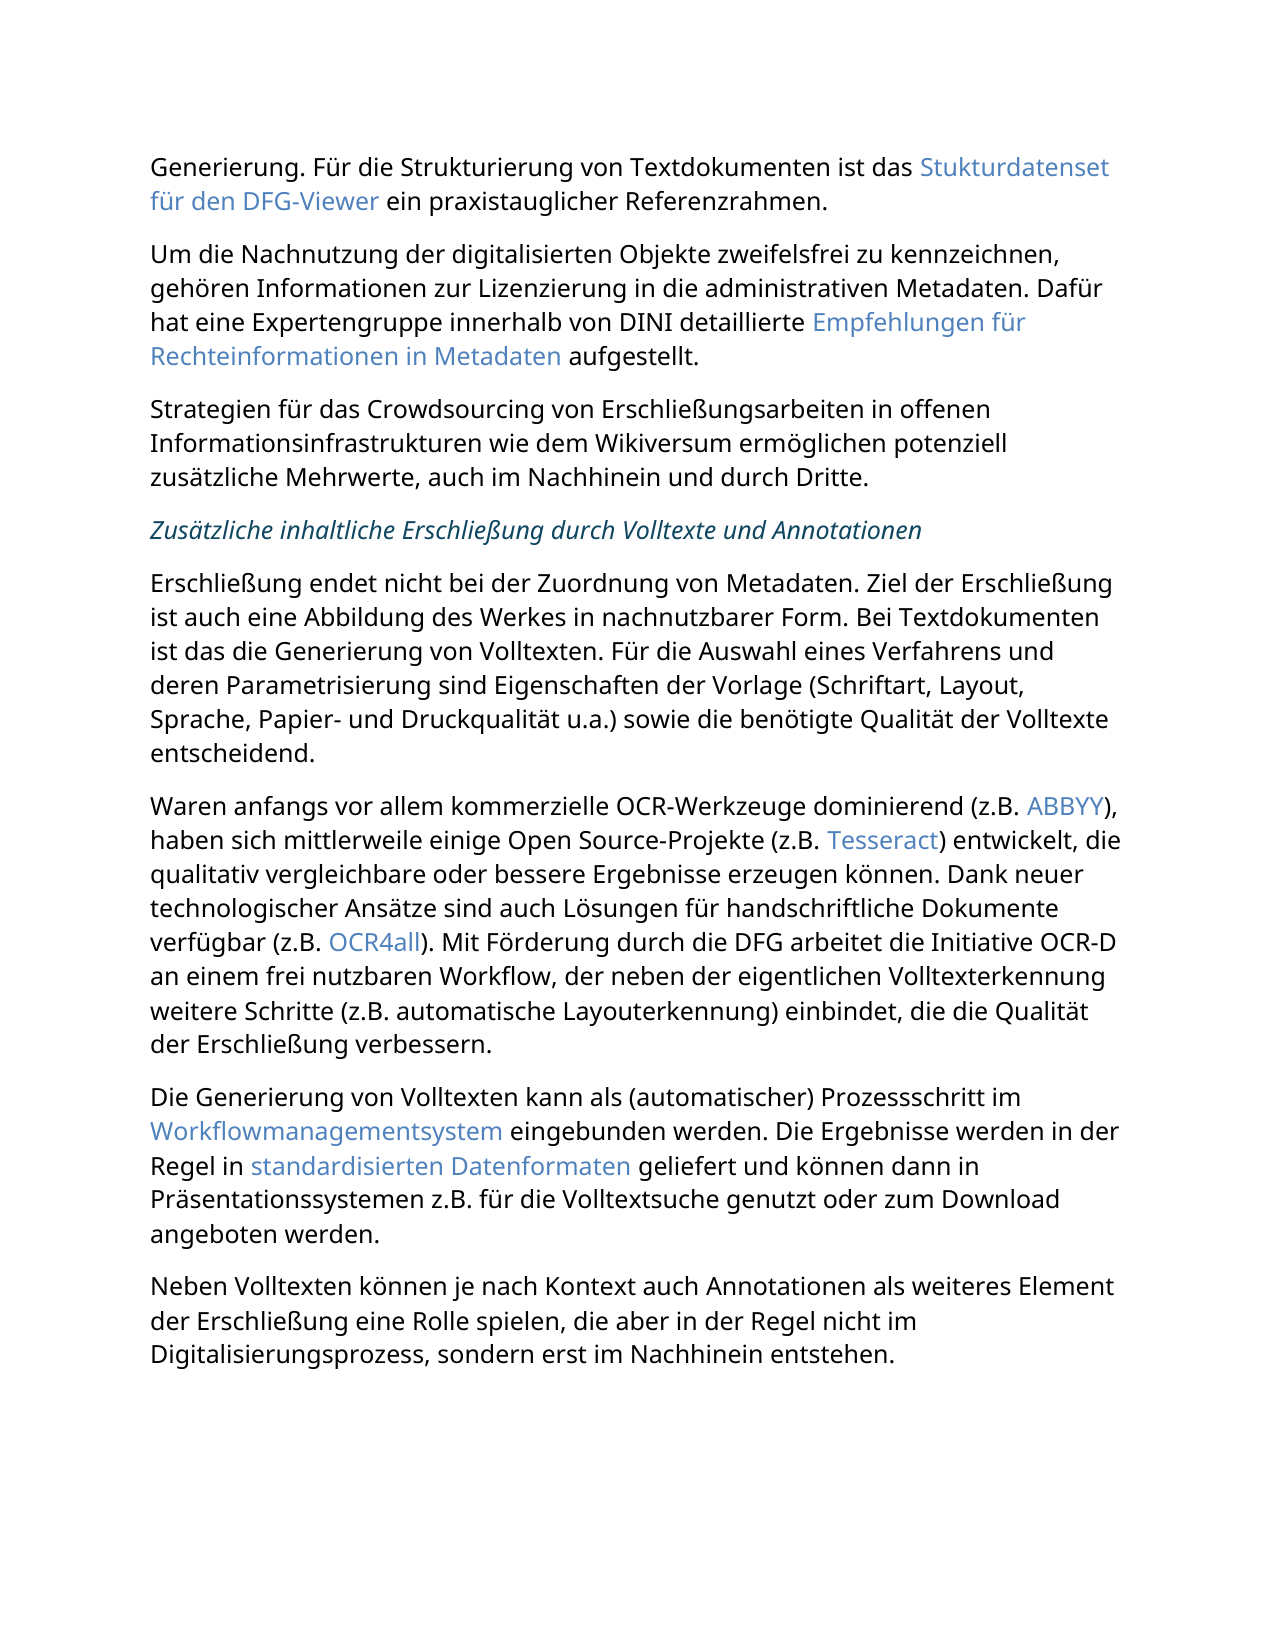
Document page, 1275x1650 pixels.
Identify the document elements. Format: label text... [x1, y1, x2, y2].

text Neben Volltexten können je nach Kontext auch Annotationen als weiteres Element der Erschließung eine Rolle spielen, die aber in der Regel nicht im Digitalisierungsprozess, sondern erst im Nachhinein entstehen. [150, 1269, 1125, 1371]
text Strategien für das Crowdsourcing von Erschließungsarbeiten in offenen Informationsinfrastrukturen wie dem Wikiversum ermöglichen potenziell zusätzliche Mehrwerte, auch im Nachhinein und durch Dritte. [150, 392, 1125, 494]
text Die Generierung von Volltexten kann als (automatischer) Prozessschritt im Workflowmanagementsystem eingebunden werden. Die Ergebnisse werden in der Regel in standardisierten Datenformaten geliefert und können dann in Präsentationssystemen z.B. für die Volltextsuche genutzt oder zum Download angeboten werden. [150, 1080, 1125, 1250]
text Waren anfangs vor allem kommerzielle OCR-Werkzeuge dominierend (z.B. ABBYY), haben sich mittlerweile einige Open Source-Projekte (z.B. Tesseract) entwickelt, die qualitativ vergleichbare oder bessere Ergebnisse erzeugen können. Dank neuer technologischer Ansätze sind auch Lösungen für handschriftliche Dokumente verfügbar (z.B. OCR4all). Mit Förderung durch die DFG arbeitet die Initiative OCR-D an einem frei nutzbaren Workflow, der neben der eigentlichen Volltexterkennung weitere Schritte (z.B. automatische Layouterkennung) einbindet, die die Qualität der Erschließung verbessern. [150, 789, 1125, 1061]
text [150, 150, 1125, 218]
subtitle Zusätzliche inhaltliche Erschließung durch Volltexte und Annotationen [150, 513, 1125, 547]
text Erschließung endet nicht bei der Zuordnung von Metadaten. Ziel der Erschließung ist auch eine Abbildung des Werkes in nachnutzbarer Form. Bei Textdokumenten ist das die Generierung von Volltexten. Für die Auswahl eines Verfahrens und deren Parametrisierung sind Eigenschaften der Vorlage (Schriftart, Layout, Sprache, Papier- und Druckqualität u.a.) sowie die benötigte Qualität der Volltexte entscheidend. [150, 566, 1125, 770]
text Um die Nachnutzung der digitalisierten Objekte zweifelsfrei zu kennzeichnen, gehören Informationen zur Lizenzierung in die administrativen Metadaten. Dafür hat eine Expertengruppe innerhalb von DINI detaillierte Empfehlungen für Rechteinformationen in Metadaten aufgestellt. [150, 237, 1125, 373]
